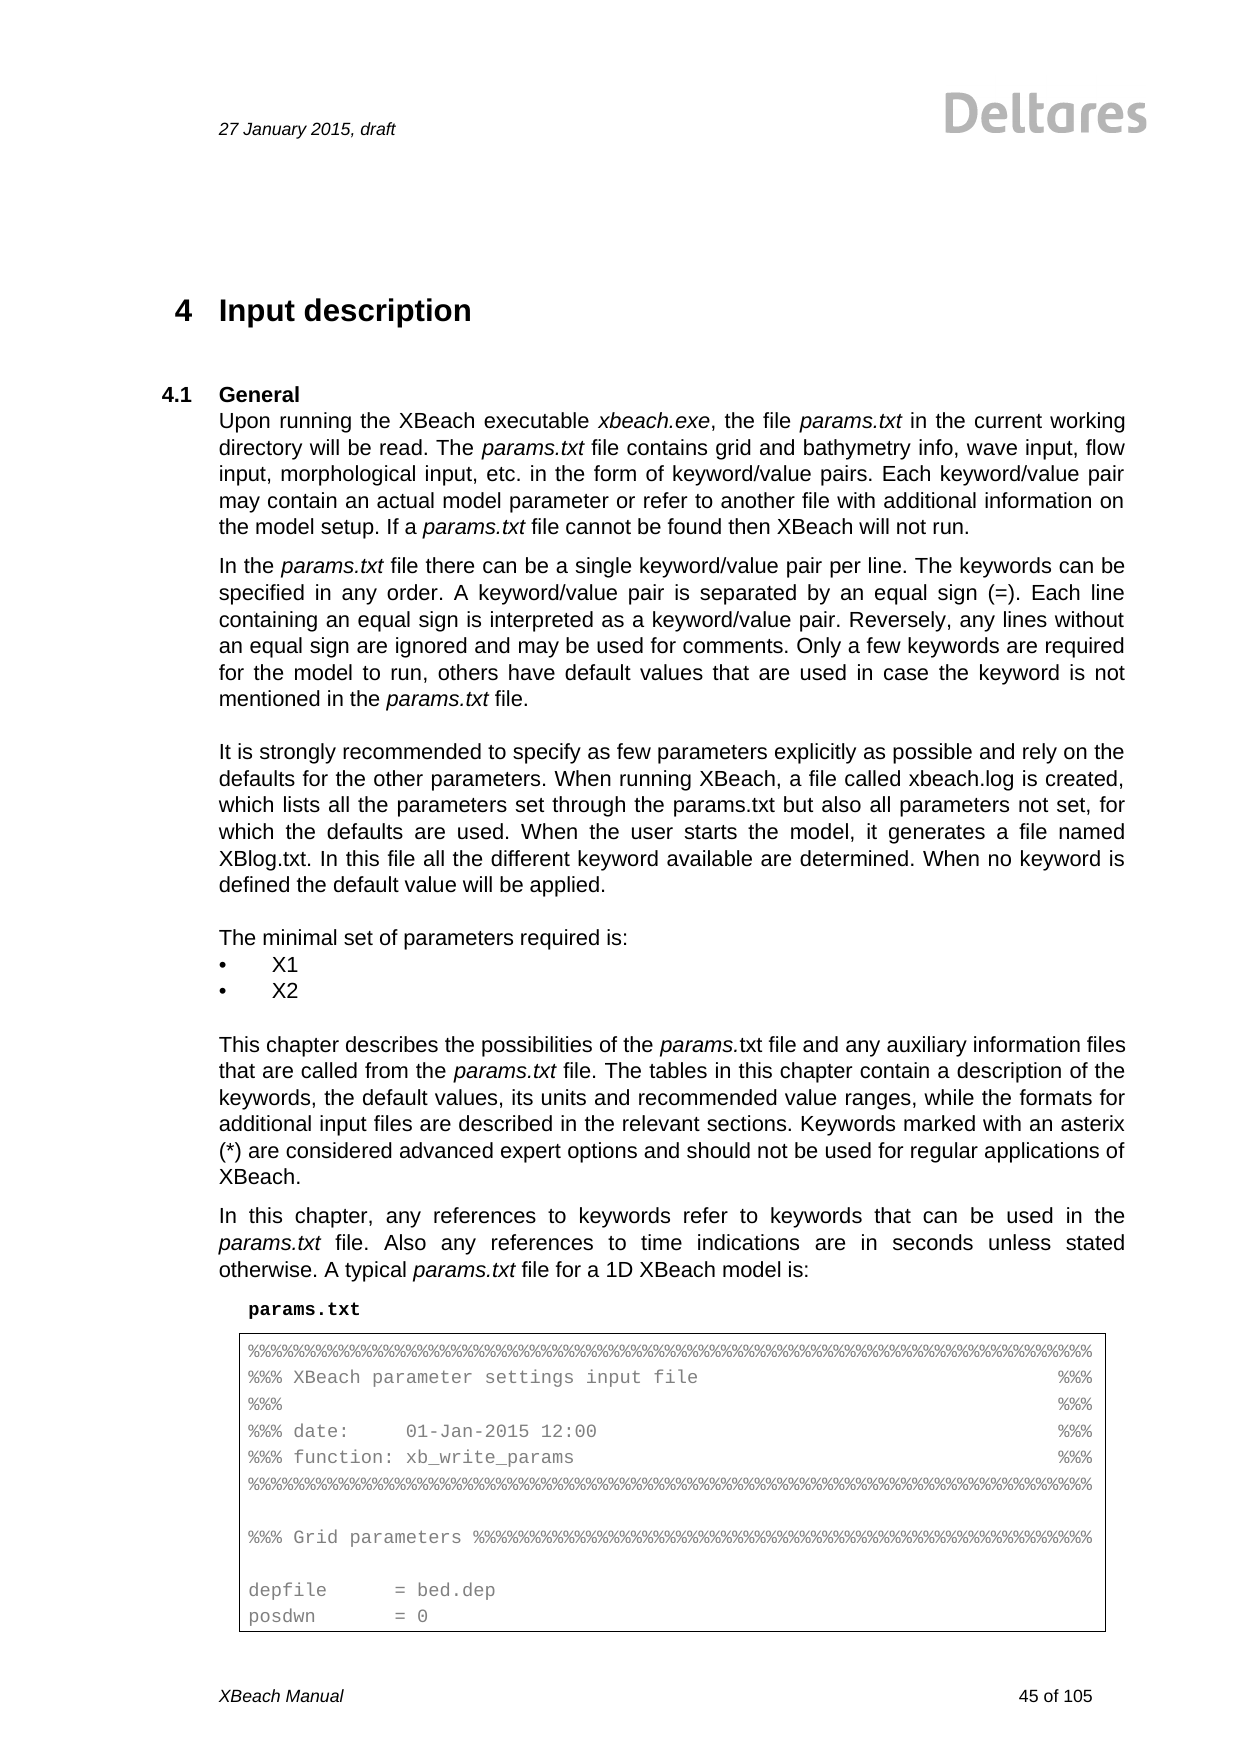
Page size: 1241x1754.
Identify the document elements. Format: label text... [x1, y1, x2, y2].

text %%% Grid parameters %%%%%%%%%%%%%%%%%%%%%%%%%%%%%%%%%%%%%%%%%%%%%%%%%%%%%%% [240, 1519, 1105, 1549]
text depfile = bed.dep [240, 1572, 1105, 1599]
text %%% date: 01-Jan-2015 12:00 %%% [240, 1413, 1105, 1439]
subtitle General [192, 381, 1126, 407]
list X1 [218, 950, 1126, 977]
text In the params.txt file there can be a single keyword/value pair per line. The keywords can be specified in any order. A keyword/value pair is separated by an equal sign (=). Each line containing an equal sign is interpreted as a keyword/value pair. Reversely, any lines without an equal sign are ignored and may be used for comments. Only a few keywords are required for the model to run, others have default values that are used in case the keyword is not mentioned in the params.txt file. [218, 552, 1126, 711]
list X2 [218, 977, 1126, 1003]
picture [945, 75, 1147, 133]
text Upon running the XBeach executable xbeach.exe, the file params.txt in the current working directory will be read. The params.txt file contains grid and bathymetry info, wave input, flow input, morphological input, etc. in the form of keyword/value pairs. Each keyword/value pair may contain an actual model parameter or refer to another file with additional information on the model setup. If a params.txt file cannot be found then XBeach will not run. [218, 407, 1126, 539]
text In this chapter, any references to keywords refer to keywords that can be used in the params.txt file. Also any references to time indications are in seconds unless stated otherwise. A typical params.txt file for a 1D XBeach model is: [218, 1202, 1126, 1282]
text %%%%%%%%%%%%%%%%%%%%%%%%%%%%%%%%%%%%%%%%%%%%%%%%%%%%%%%%%%%%%%%%%%%%%%%%%%% [240, 1334, 1105, 1360]
text %%% XBeach parameter settings input file %%% [240, 1360, 1105, 1386]
text posdwn = 0 [240, 1599, 1105, 1631]
text %%% %%% [240, 1386, 1105, 1413]
text This chapter describes the possibilities of the params.txt file and any auxiliary information files that are called from the params.txt file. The tables in this chapter contain a description of the keywords, the default values, its units and recommended value ranges, while the formats for additional input files are described in the relevant sections. Keywords marked with an asterix (*) are considered advanced expert options and should not be used for regular applications of XBeach. [218, 1030, 1126, 1189]
text The minimal set of parameters required is: [218, 924, 1126, 950]
text params.txt [248, 1294, 1097, 1321]
text %%% function: xb_write_params %%% [240, 1439, 1105, 1466]
text %%%%%%%%%%%%%%%%%%%%%%%%%%%%%%%%%%%%%%%%%%%%%%%%%%%%%%%%%%%%%%%%%%%%%%%%%%% [240, 1466, 1105, 1496]
subtitle Input description [192, 292, 1126, 328]
text It is strongly recommended to specify as few parameters explicitly as possible and rely on the defaults for the other parameters. When running XBeach, a file called xbeach.log is created, which lists all the parameters set through the params.txt but also all parameters not set, for which the defaults are used. When the user starts the model, it generates a file named XBlog.txt. In this file all the different keyword available are determined. When no keyword is defined the default value will be applied. [218, 738, 1126, 897]
